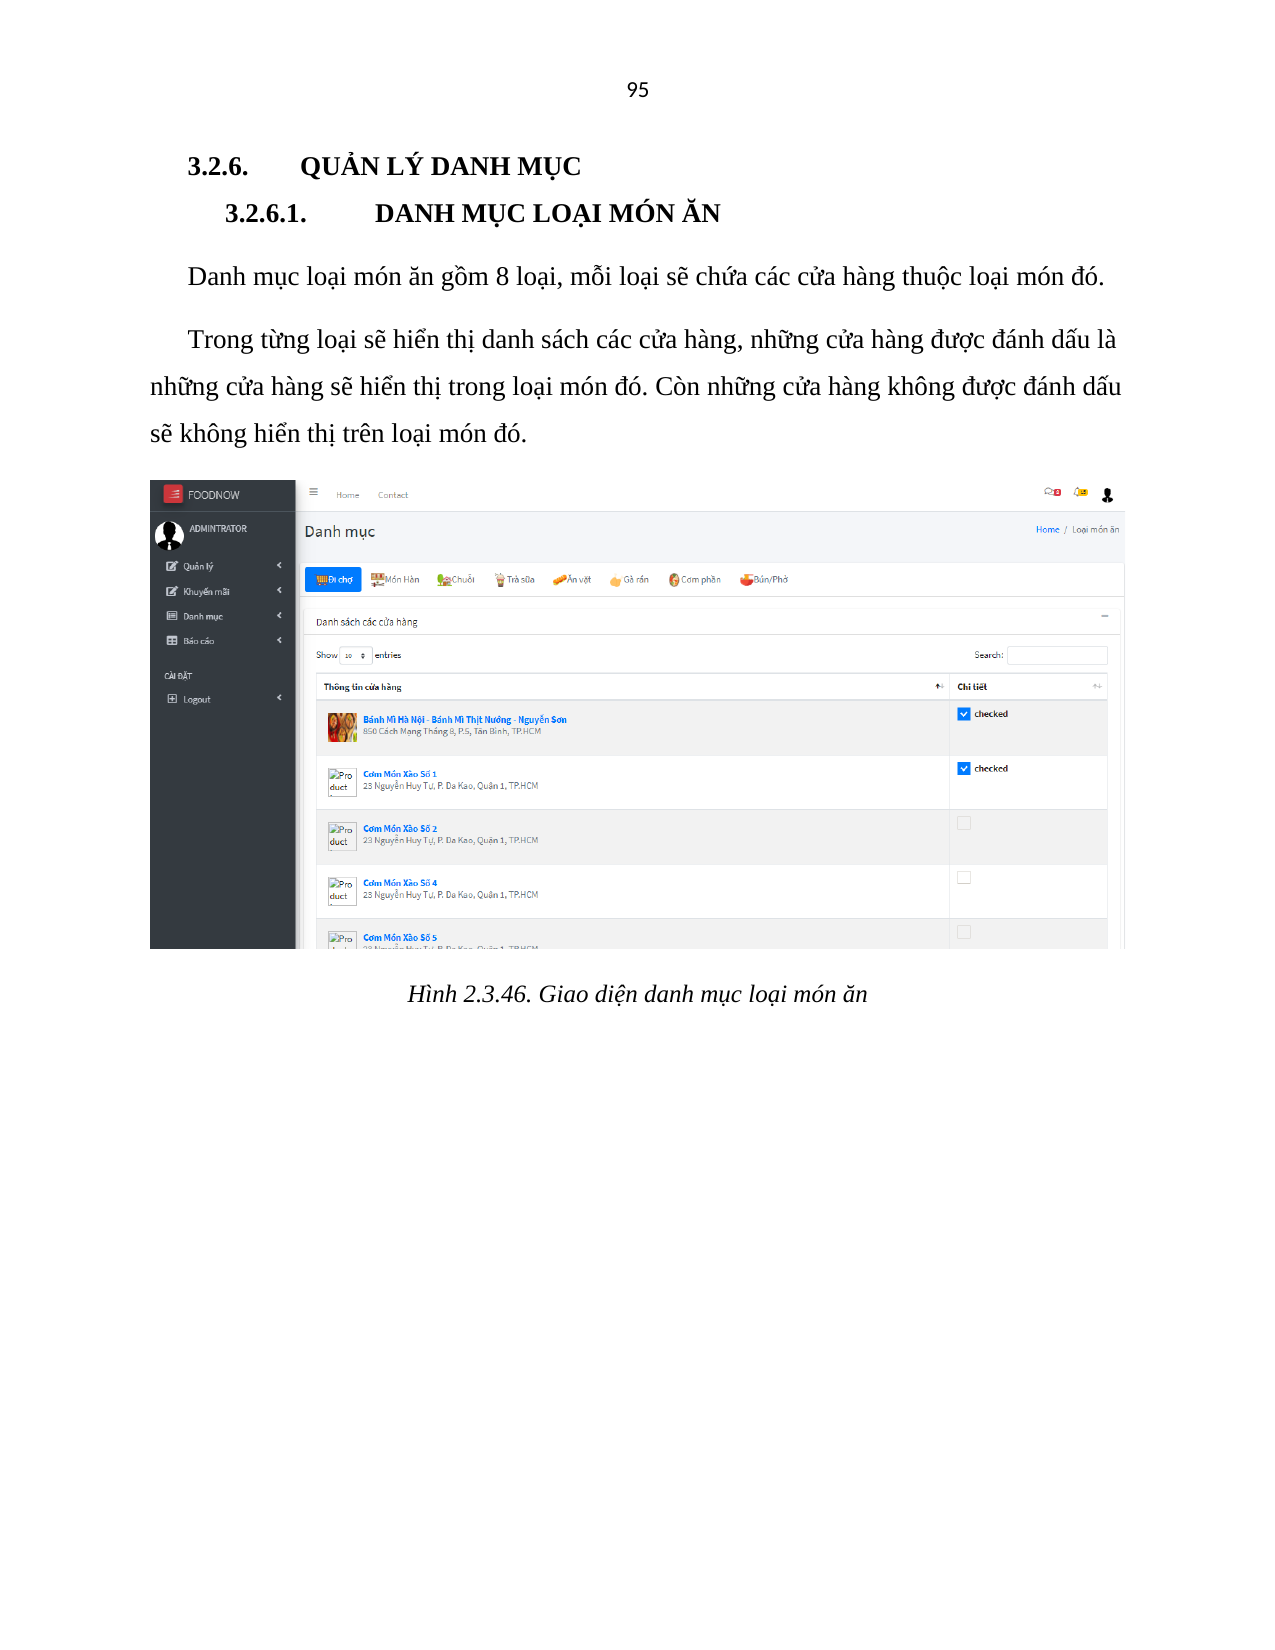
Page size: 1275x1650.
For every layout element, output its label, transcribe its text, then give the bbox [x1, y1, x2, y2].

list Hình 2.3.46. Giao diện danh mục loại món ăn [150, 979, 1125, 1008]
text Danh mục loại món ăn gồm 8 loại, mỗi loại sẽ chứa các cửa hàng thuộc loại món đó. [150, 260, 1125, 291]
list QUẢN LÝ DANH MỤC [187, 150, 1125, 181]
picture [150, 480, 1125, 949]
text Trong từng loại sẽ hiển thị danh sách các cửa hàng, những cửa hàng được đánh dấu là những cửa hàng sẽ hiển thị trong loại món đó. Còn những cửa hàng không được đánh dấu sẽ không hiển thị trên loại món đó. [150, 323, 1125, 448]
list . DANH MỤC LOẠI MÓN ĂN [225, 197, 1125, 228]
